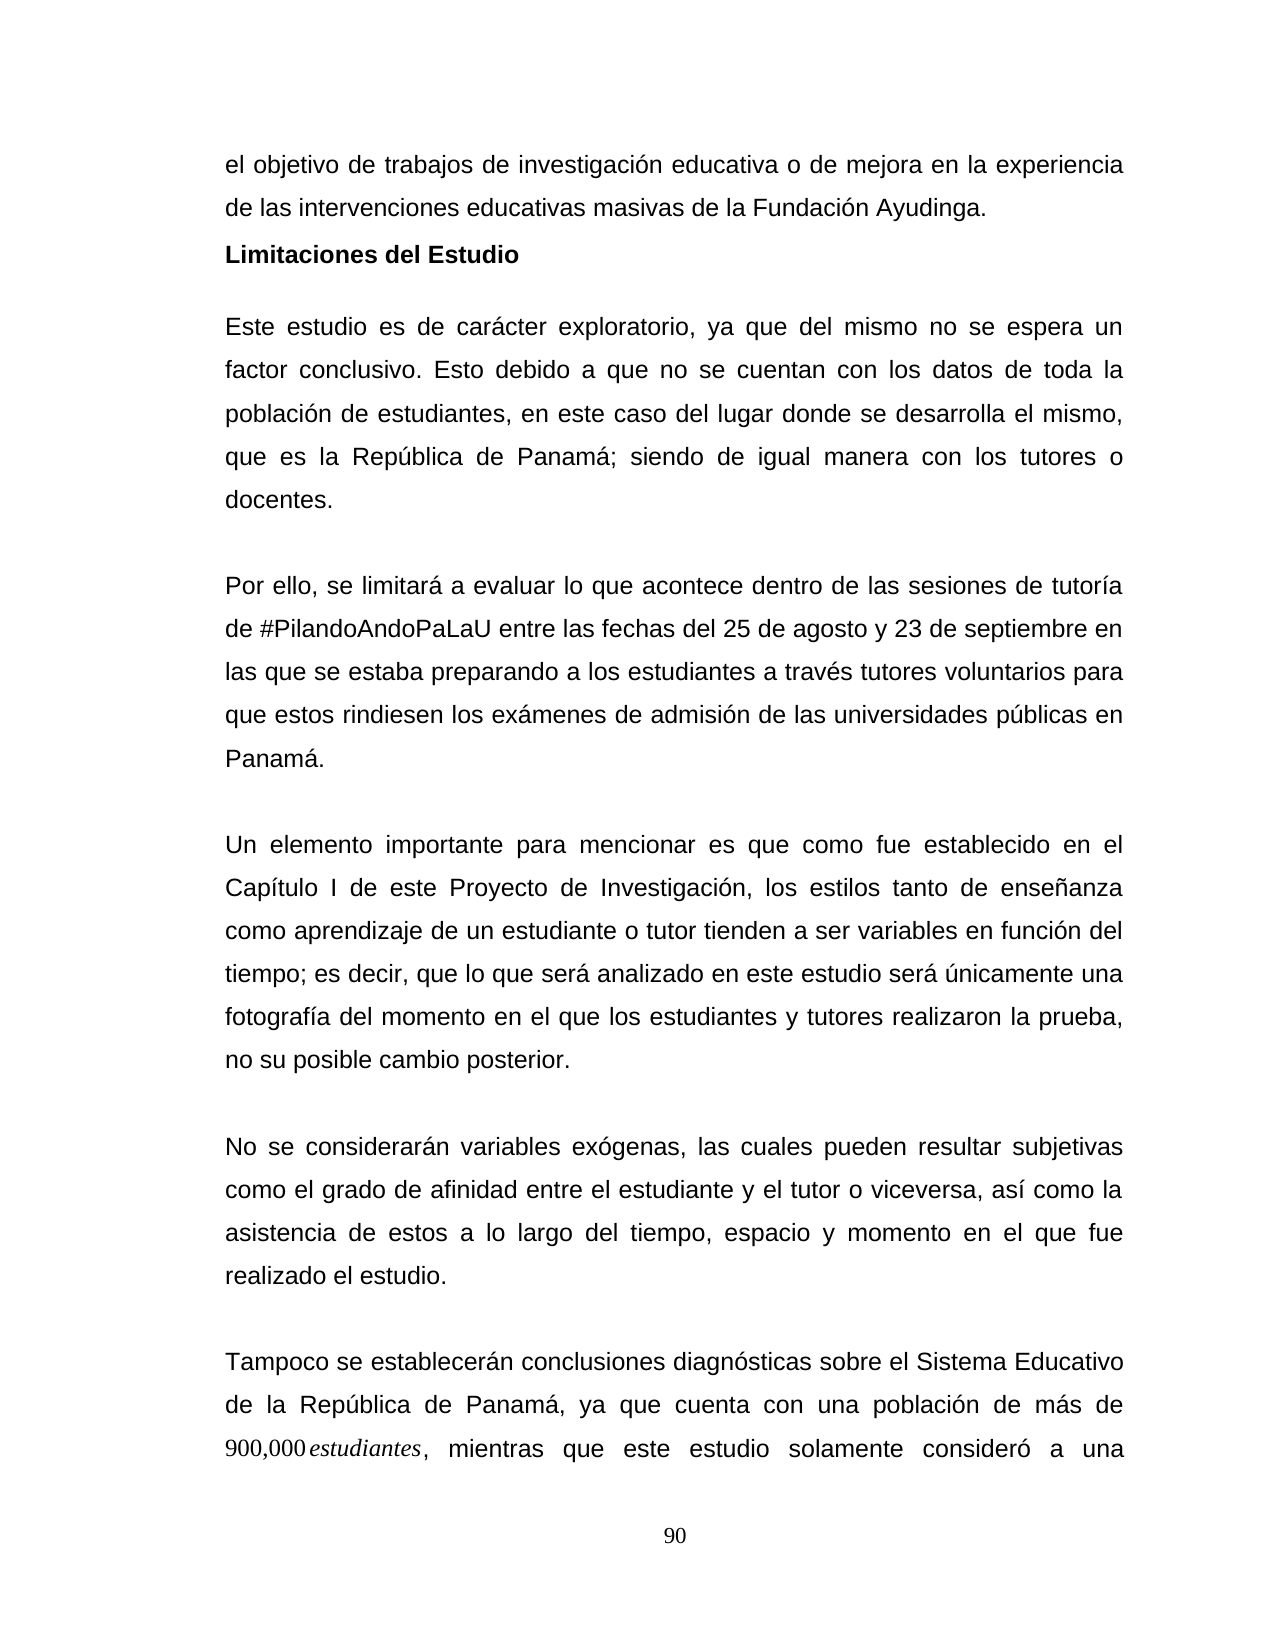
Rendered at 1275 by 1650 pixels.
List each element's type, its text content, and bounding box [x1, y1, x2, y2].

text Este estudio es de carácter exploratorio, ya que del mismo no se espera un factor conclusivo. Esto debido a que no se cuentan con los datos de toda la población de estudiantes, en este caso del lugar donde se desarrolla el mismo, que es la República de Panamá; siendo de igual manera con los tutores o docentes. [225, 312, 1125, 513]
text Por ello, se limitará a evaluar lo que acontece dentro de las sesiones de tutoría de #PilandoAndoPaLaU entre las fechas del 25 de agosto y 23 de septiembre en las que se estaba preparando a los estudiantes a través tutores voluntarios para que estos rindiesen los exámenes de admisión de las universidades públicas en Panamá. [225, 571, 1125, 772]
subtitle Limitaciones del Estudio [225, 240, 1125, 269]
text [225, 150, 1125, 222]
text Un elemento importante para mencionar es que como fue establecido en el Capítulo I de este Proyecto de Investigación, los estilos tanto de enseñanza como aprendizaje de un estudiante o tutor tienden a ser variables en función del tiempo; es decir, que lo que será analizado en este estudio será únicamente una fotografía del momento en el que los estudiantes y tutores realizaron la prueba, no su posible cambio posterior. [225, 830, 1125, 1074]
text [225, 1347, 1125, 1463]
text No se considerarán variables exógenas, las cuales pueden resultar subjetivas como el grado de afinidad entre el estudiante y el tutor o viceversa, así como la asistencia de estos a lo largo del tiempo, espacio y momento en el que fue realizado el estudio. [225, 1132, 1125, 1290]
